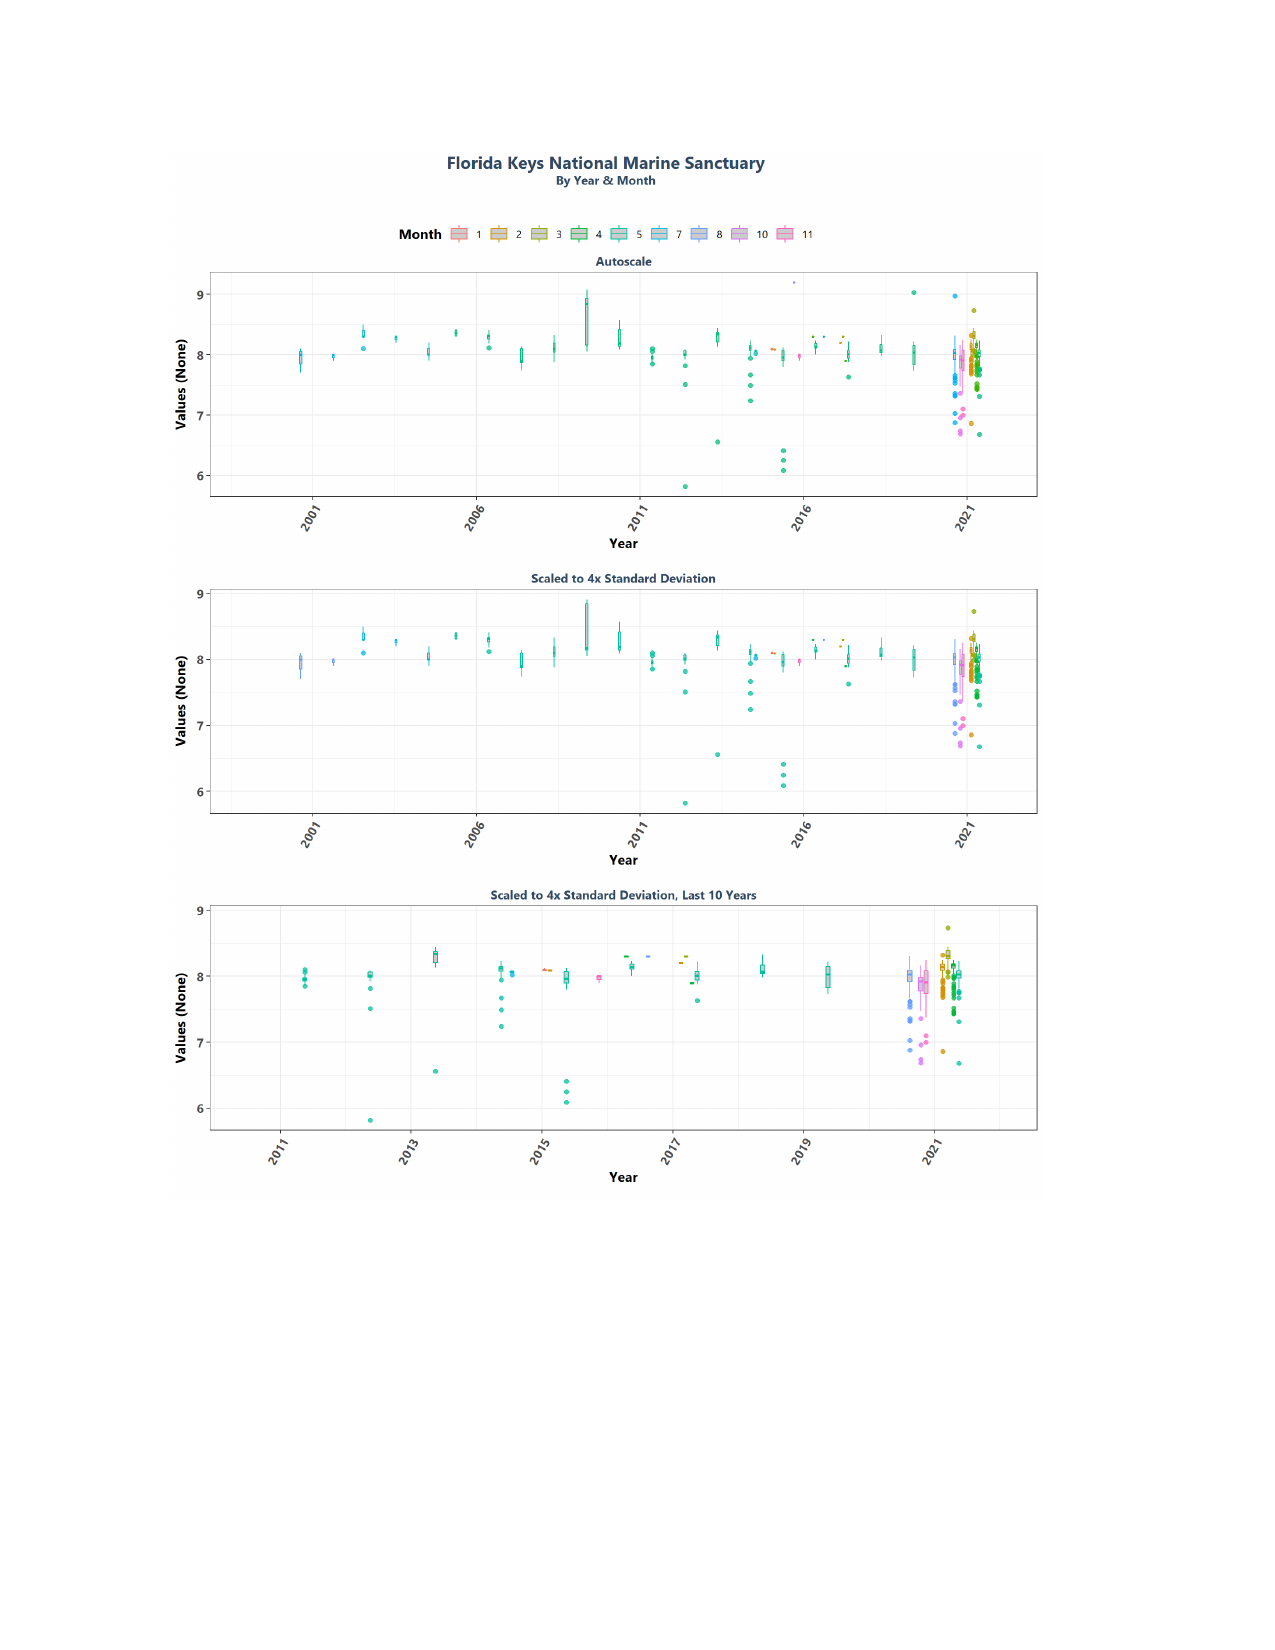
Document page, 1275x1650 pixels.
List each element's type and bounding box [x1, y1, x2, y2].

picture [168, 150, 1044, 1200]
